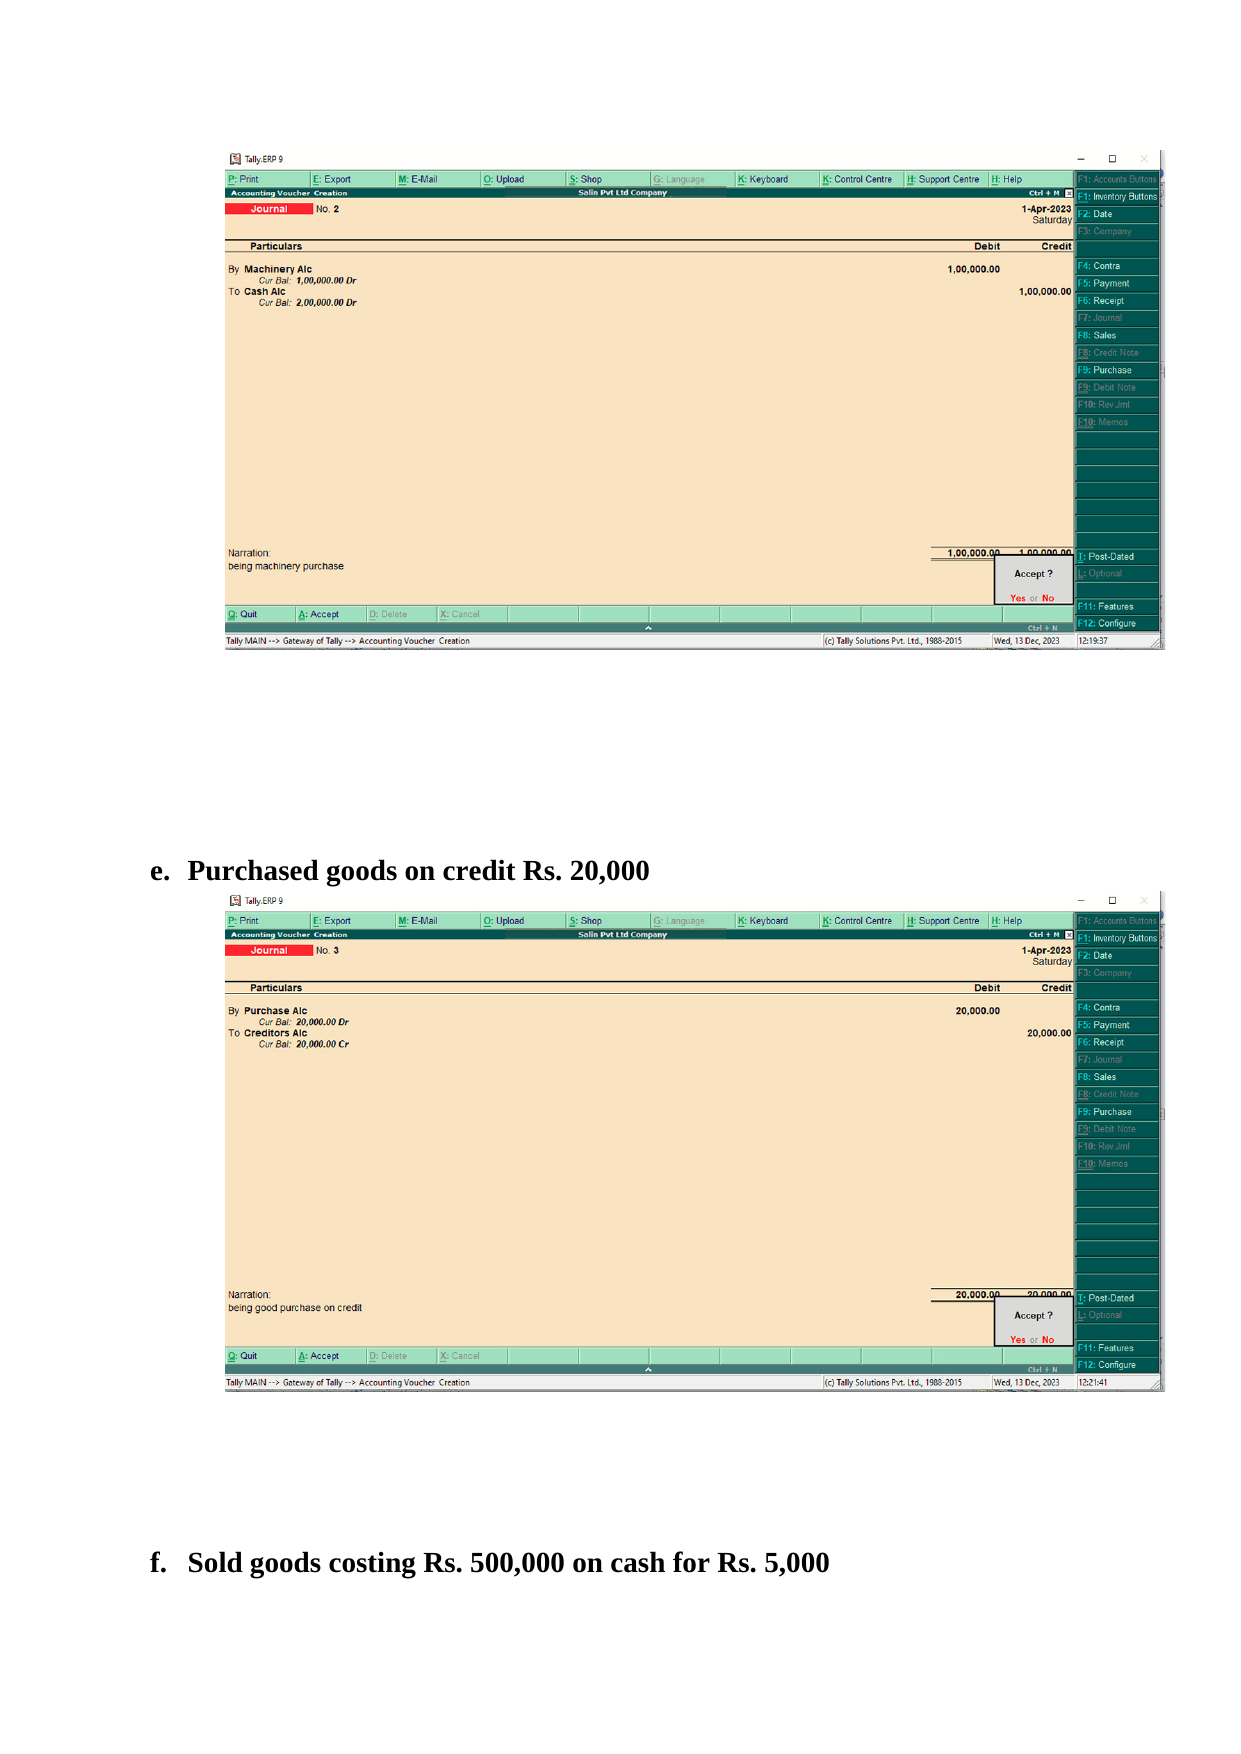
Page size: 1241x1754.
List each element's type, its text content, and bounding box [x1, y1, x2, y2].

list Sold goods costing Rs. 500,000 on cash for Rs. 5,000 [150, 1545, 1090, 1578]
list Purchased goods on credit Rs. 20,000 [150, 853, 1090, 887]
picture [225, 891, 1166, 1392]
picture [225, 150, 1166, 650]
